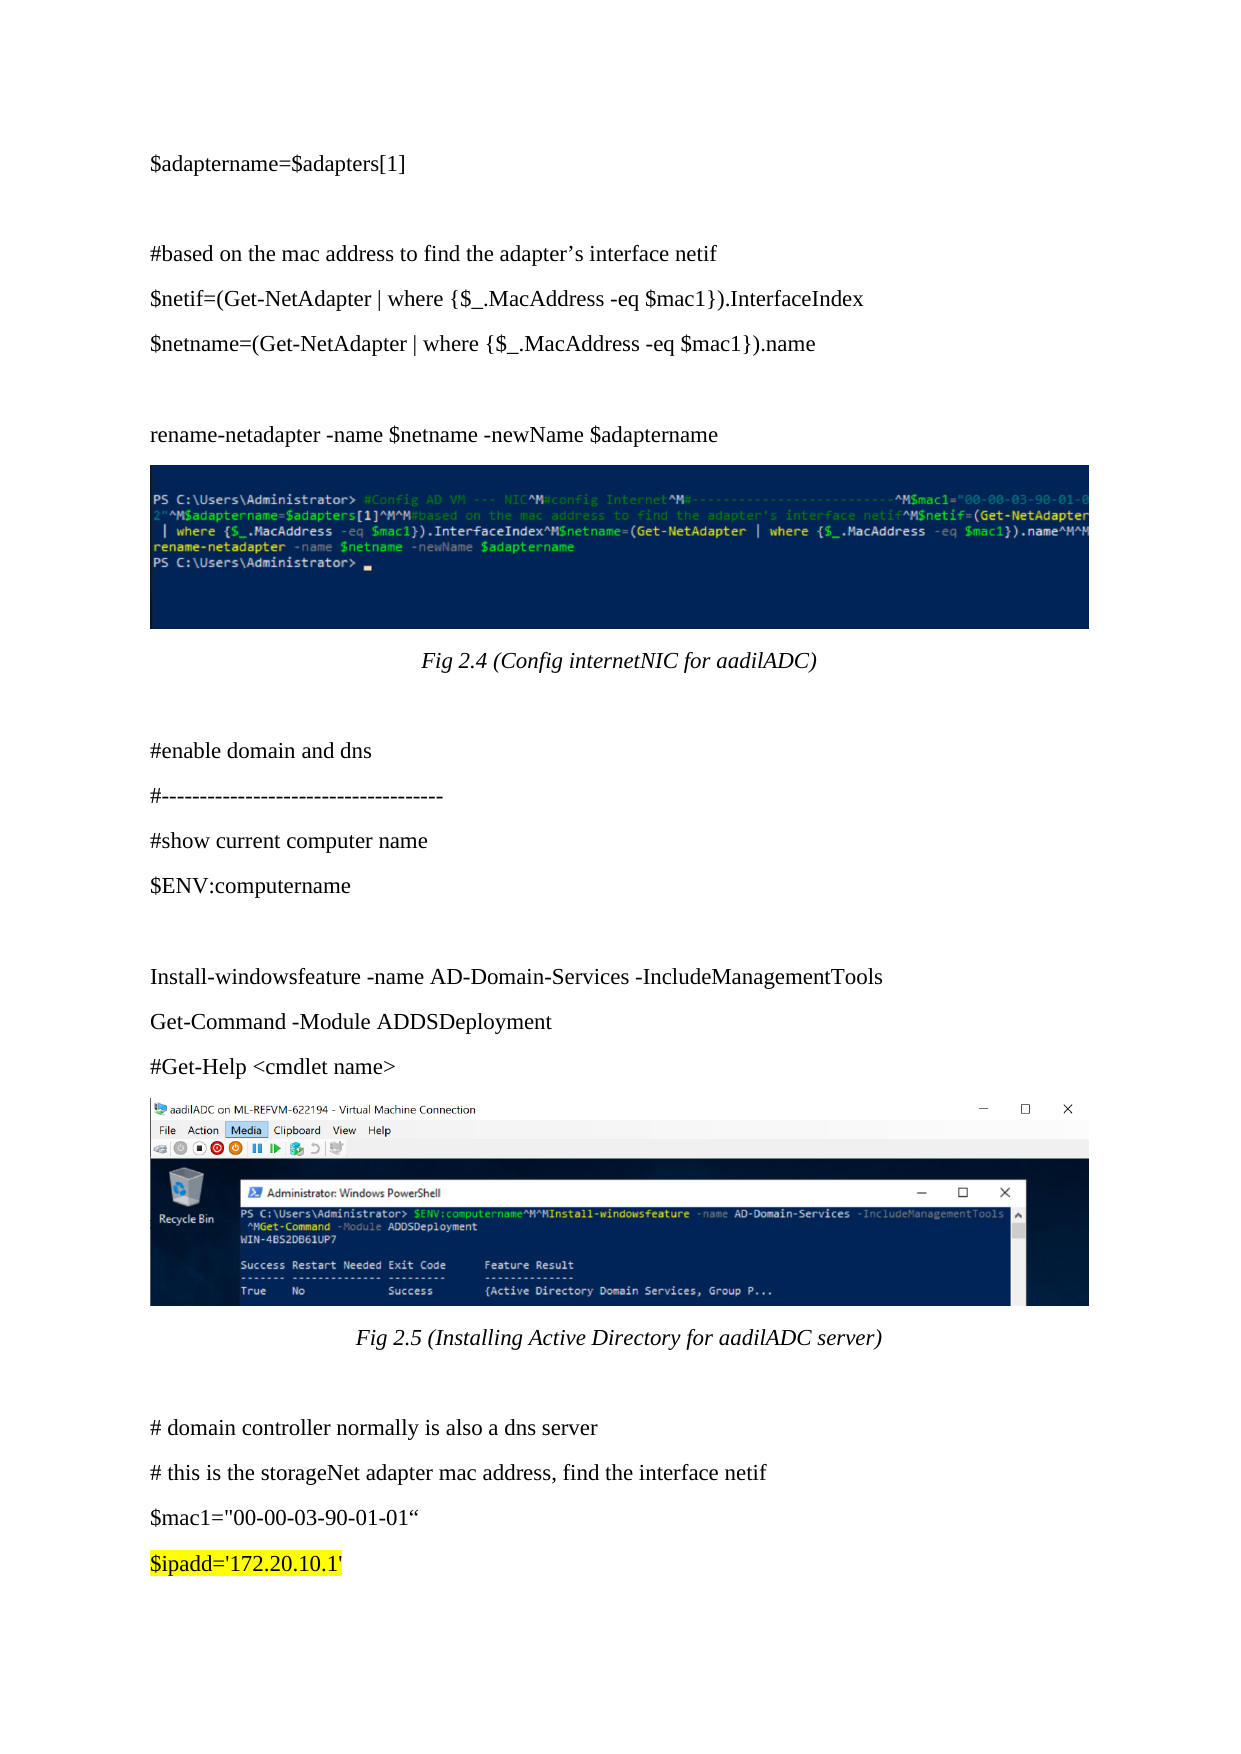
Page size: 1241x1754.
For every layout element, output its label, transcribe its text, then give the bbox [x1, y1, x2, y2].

text #------------------------------------- [150, 782, 1090, 809]
text # domain controller normally is also a dns server [150, 1414, 1090, 1441]
text #based on the mac address to find the adapter’s interface netif [150, 240, 1090, 267]
text Install-windowsfeature -name AD-Domain-Services -IncludeManagementTools [150, 963, 1090, 989]
text rename-netadapter -name $netname -newName $adaptername [150, 421, 1090, 447]
text #enable domain and dns [150, 737, 1090, 764]
text Fig 2.5 (Installing Active Directory for aadilADC server) [150, 1324, 1090, 1350]
text Fig 2.4 (Config internetNIC for aadilADC) [150, 647, 1090, 673]
text $adaptername=$adapters[1] [150, 150, 1090, 176]
text #Get-Help <cmdlet name> [150, 1053, 1090, 1079]
text $mac1="00-00-03-90-01-01“ [150, 1504, 1090, 1531]
text $ipadd='172.20.10.1' [150, 1549, 1090, 1576]
text Get-Command -Module ADDSDeployment [150, 1008, 1090, 1034]
picture [150, 465, 1089, 629]
text $netif=(Get-NetAdapter | where {$_.MacAddress -eq $mac1}).InterfaceIndex [150, 285, 1090, 312]
text $ENV:computername [150, 873, 1090, 899]
text $netname=(Get-NetAdapter | where {$_.MacAddress -eq $mac1}).name [150, 330, 1090, 357]
text #show current computer name [150, 827, 1090, 854]
picture [150, 1098, 1089, 1306]
text # this is the storageNet adapter mac address, find the interface netif [150, 1459, 1090, 1486]
